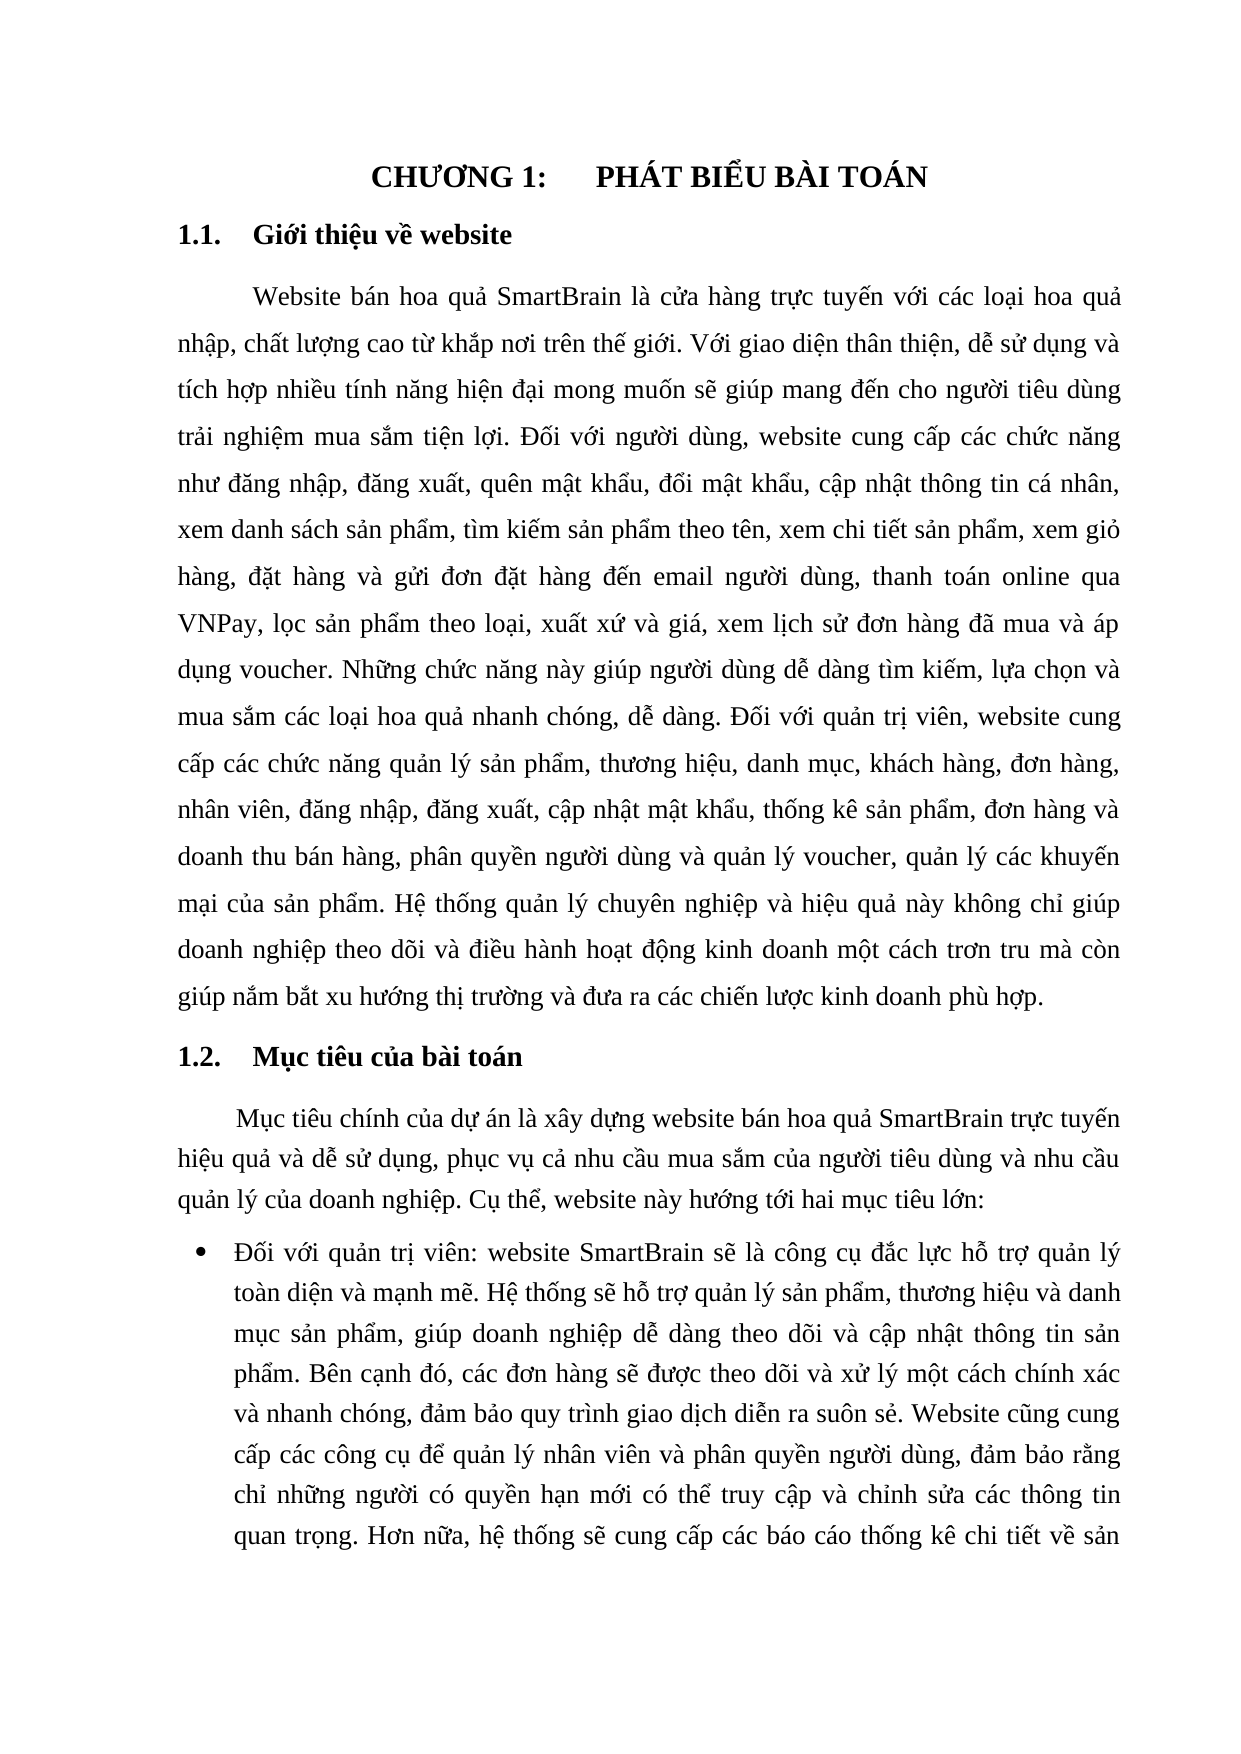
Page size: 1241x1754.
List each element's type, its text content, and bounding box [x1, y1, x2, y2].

subtitle PHÁT BIỂU BÀI TOÁN [177, 158, 1122, 194]
subtitle Mục tiêu của bài toán [177, 1039, 1122, 1073]
text Website bán hoa quả SmartBrain là cửa hàng trực tuyến với các loại hoa quả nhập, chất lượng cao từ khắp nơi trên thế giới. Với giao diện thân thiện, dễ sử dụng và tích hợp nhiều tính năng hiện đại mong muốn sẽ giúp mang đến cho người tiêu dùng trải nghiệm mua sắm tiện lợi. Đối với người dùng, website cung cấp các chức năng như đăng nhập, đăng xuất, quên mật khẩu, đổi mật khẩu, cập nhật thông tin cá nhân, xem danh sách sản phẩm, tìm kiếm sản phẩm theo tên, xem chi tiết sản phẩm, xem giỏ hàng, đặt hàng và gửi đơn đặt hàng đến email người dùng, thanh toán online qua VNPay, lọc sản phẩm theo loại, xuất xứ và giá, xem lịch sử đơn hàng đã mua và áp dụng voucher. Những chức năng này giúp người dùng dễ dàng tìm kiếm, lựa chọn và mua sắm các loại hoa quả nhanh chóng, dễ dàng. Đối với quản trị viên, website cung cấp các chức năng quản lý sản phẩm, thương hiệu, danh mục, khách hàng, đơn hàng, nhân viên, đăng nhập, đăng xuất, cập nhật mật khẩu, thống kê sản phẩm, đơn hàng và doanh thu bán hàng, phân quyền người dùng và quản lý voucher, quản lý các khuyến mại của sản phẩm. Hệ thống quản lý chuyên nghiệp và hiệu quả này không chỉ giúp doanh nghiệp theo dõi và điều hành hoạt động kinh doanh một cách trơn tru mà còn giúp nắm bắt xu hướng thị trường và đưa ra các chiến lược kinh doanh phù hợp. [177, 280, 1122, 1011]
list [196, 1236, 1122, 1550]
subtitle Giới thiệu về website [177, 217, 1122, 251]
text Mục tiêu chính của dự án là xây dựng website bán hoa quả SmartBrain trực tuyến hiệu quả và dễ sử dụng, phục vụ cả nhu cầu mua sắm của người tiêu dùng và nhu cầu quản lý của doanh nghiệp. Cụ thể, website này hướng tới hai mục tiêu lớn: [177, 1102, 1122, 1214]
